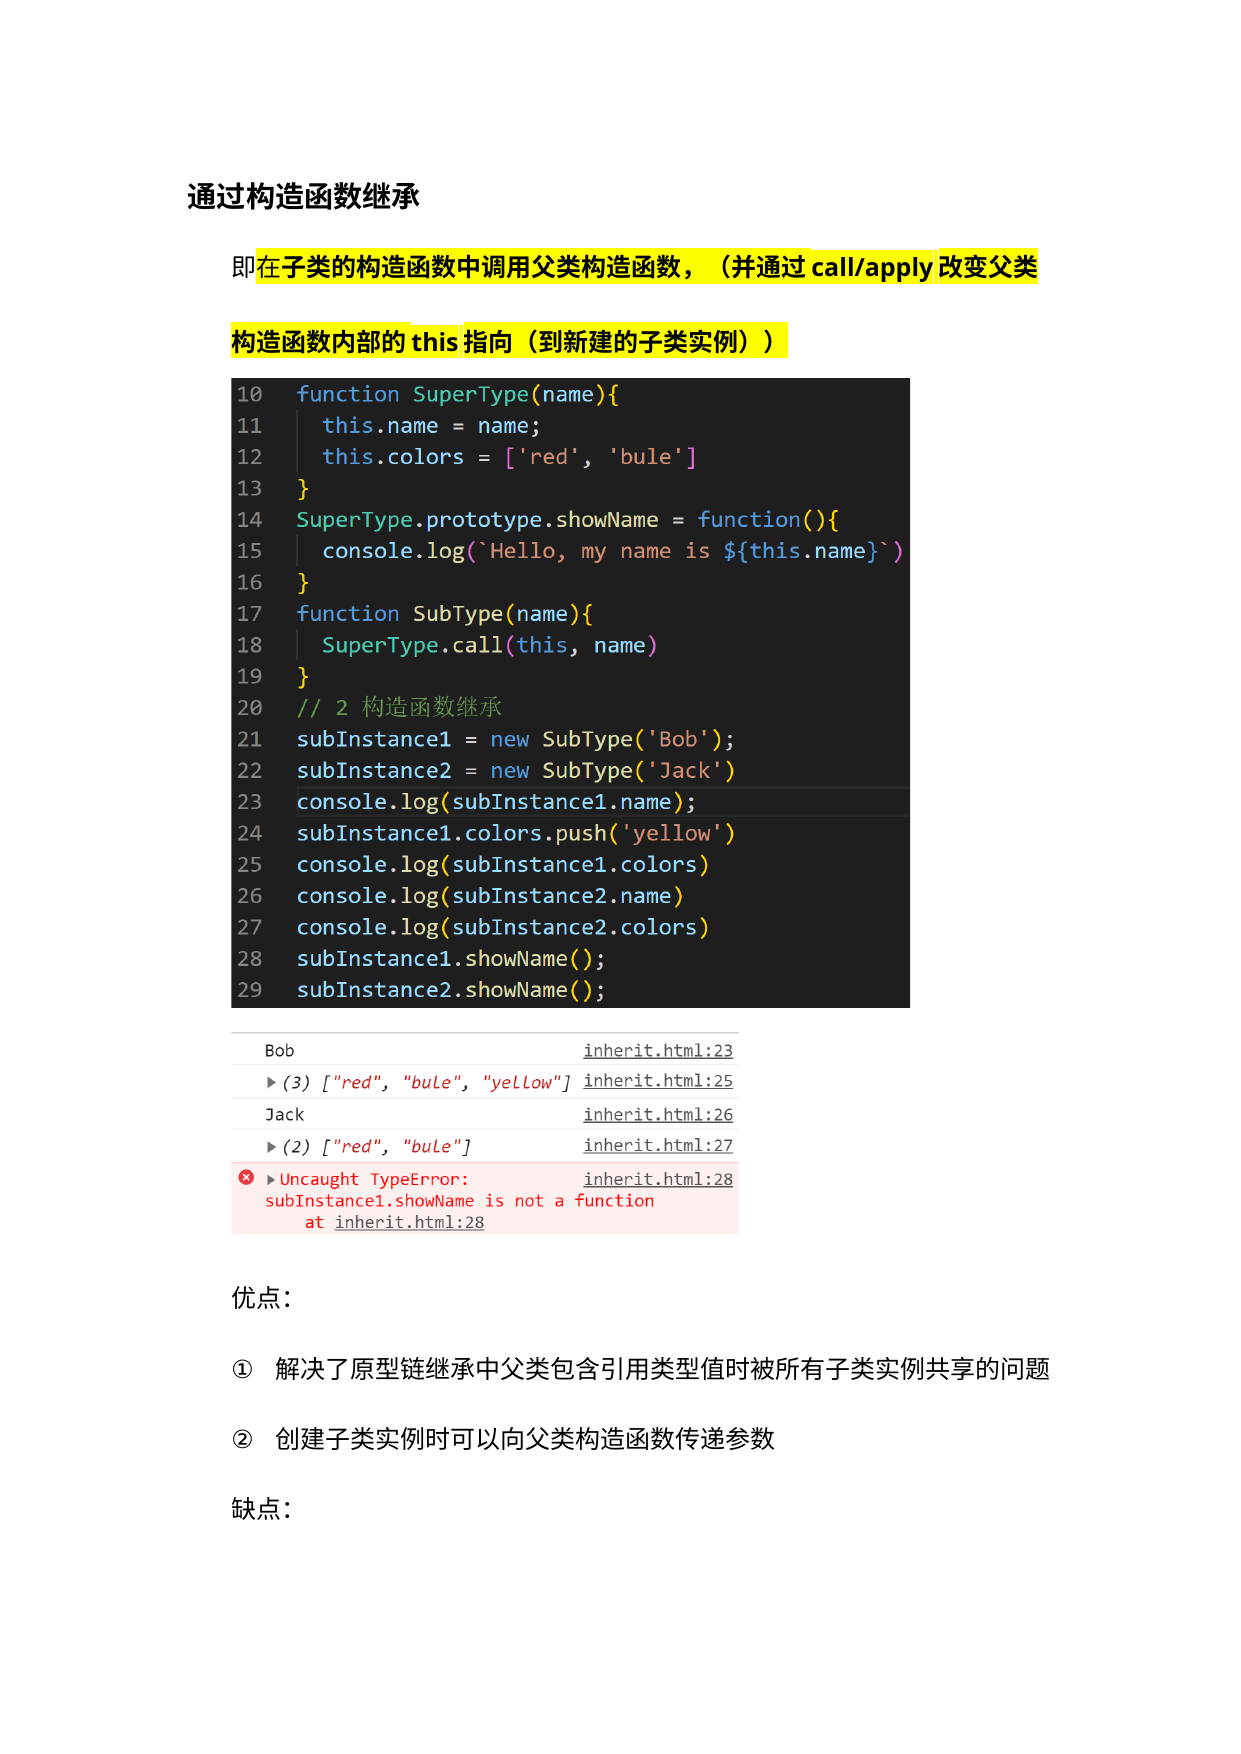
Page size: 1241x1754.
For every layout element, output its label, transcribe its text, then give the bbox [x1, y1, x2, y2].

list 即在子类的构造函数中调用父类构造函数，（并通过call/apply改变父类构造函数内部的this指向（到新建的子类实例）） [231, 233, 1053, 373]
list 解决了原型链继承中父类包含引用类型值时被所有子类实例共享的问题 [231, 1335, 1053, 1400]
subtitle 通过构造函数继承 [187, 162, 1053, 227]
picture [231, 378, 911, 1008]
picture [231, 1032, 739, 1234]
list 优点： [231, 1264, 1053, 1329]
list 创建子类实例时可以向父类构造函数传递参数 [231, 1405, 1053, 1470]
text 缺点： [231, 1476, 1053, 1541]
